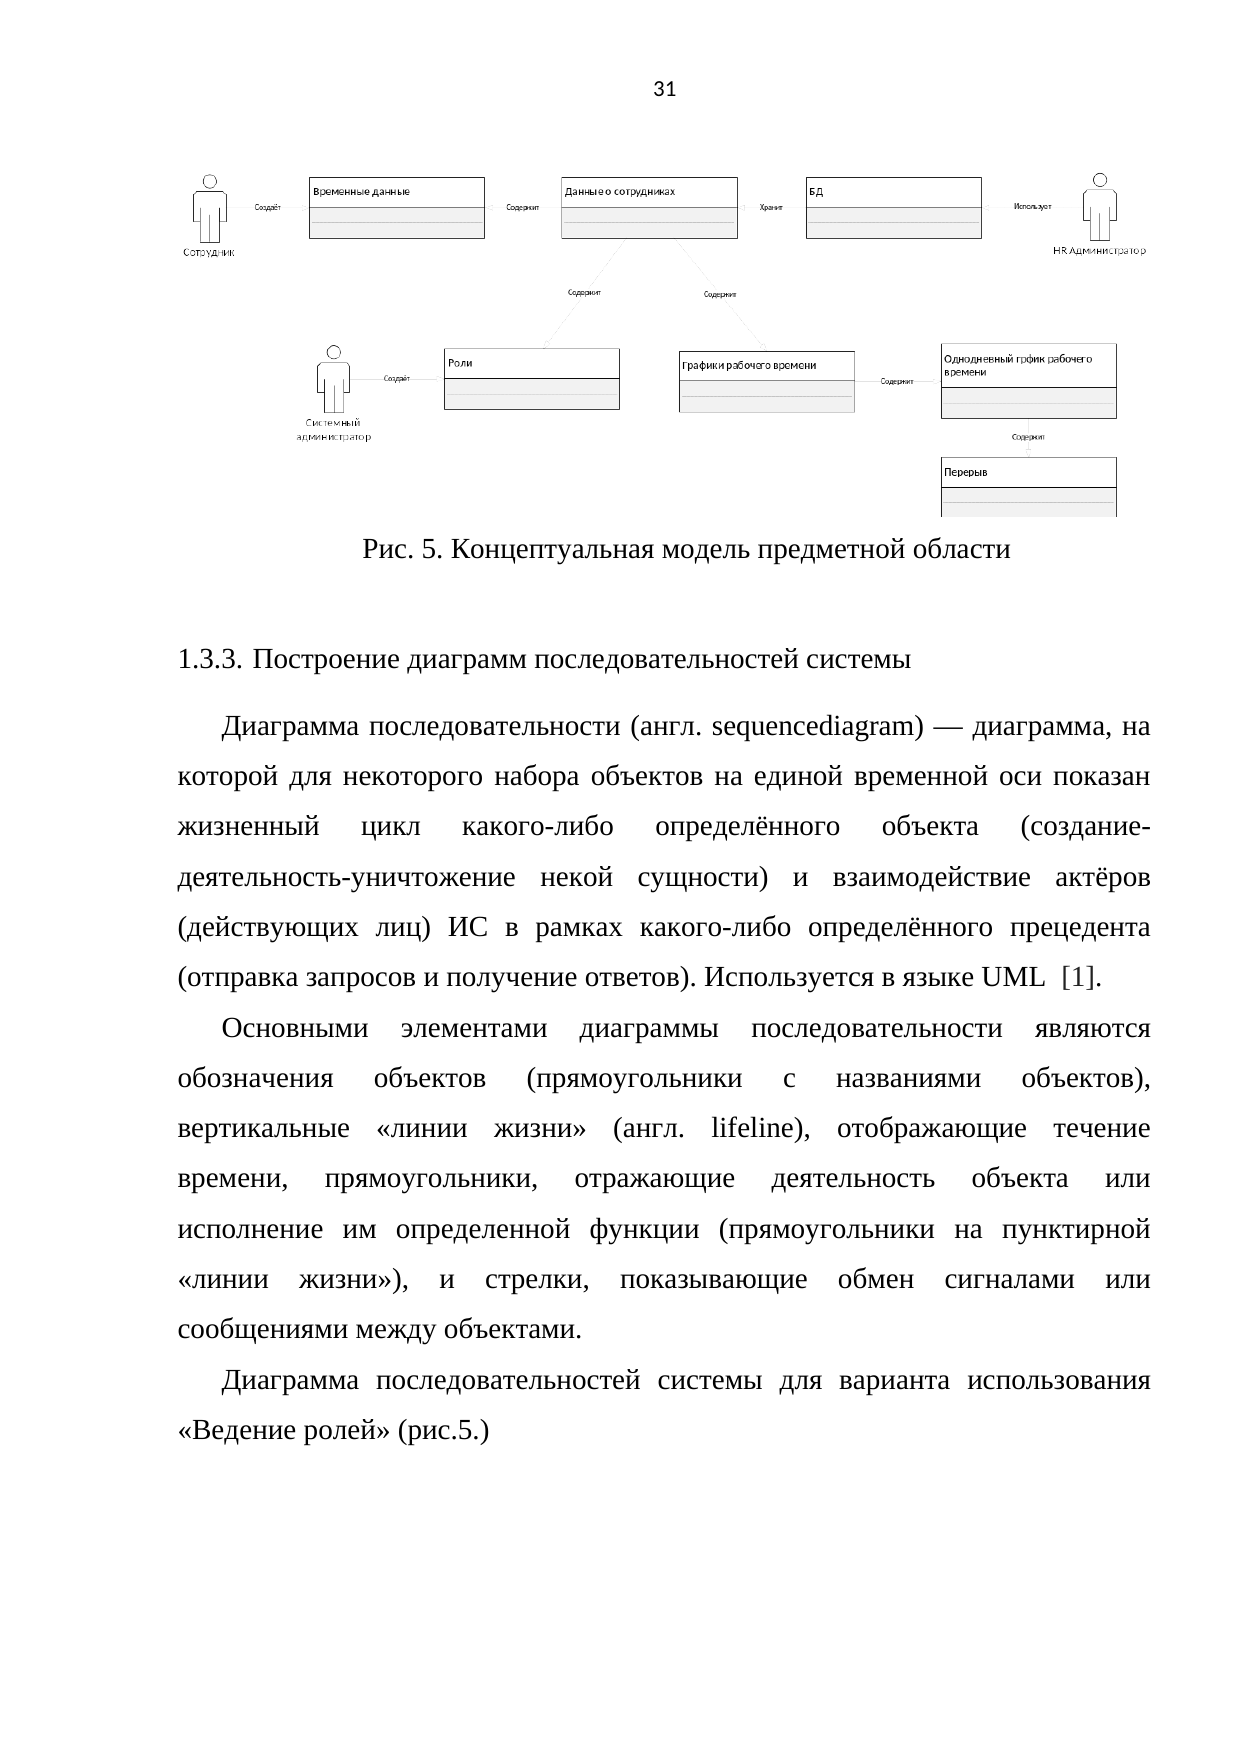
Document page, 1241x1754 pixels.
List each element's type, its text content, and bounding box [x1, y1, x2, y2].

text Основными элементами диаграммы последовательности являются обозначения объектов (прямоугольники с названиями объектов), вертикальные «линии жизни» (англ. lifeline), отображающие течение времени, прямоугольники, отражающие деятельность объекта или исполнение им определенной функции (прямоугольники на пунктирной «линии жизни»), и стрелки, показывающие обмен сигналами или сообщениями между объектами. [177, 1010, 1152, 1345]
text Диаграмма последовательностей системы для варианта использования «Ведение ролей» (рис.5.) [177, 1362, 1152, 1446]
list Построение диаграмм последовательностей системы [177, 641, 1152, 674]
text Диаграмма последовательности (англ. sequencediagram) — диаграмма, на которой для некоторого набора объектов на единой временной оси показан жизненный цикл какого-либо определённого объекта (создание-деятельность-уничтожение некой сущности) и взаимодействие актёров (действующих лиц) ИС в рамках какого-либо определённого прецедента (отправка запросов и получение ответов). Используется в языке UML [1]. [177, 708, 1152, 993]
list Рис. 5. Концептуальная модель предметной области [177, 531, 1152, 564]
